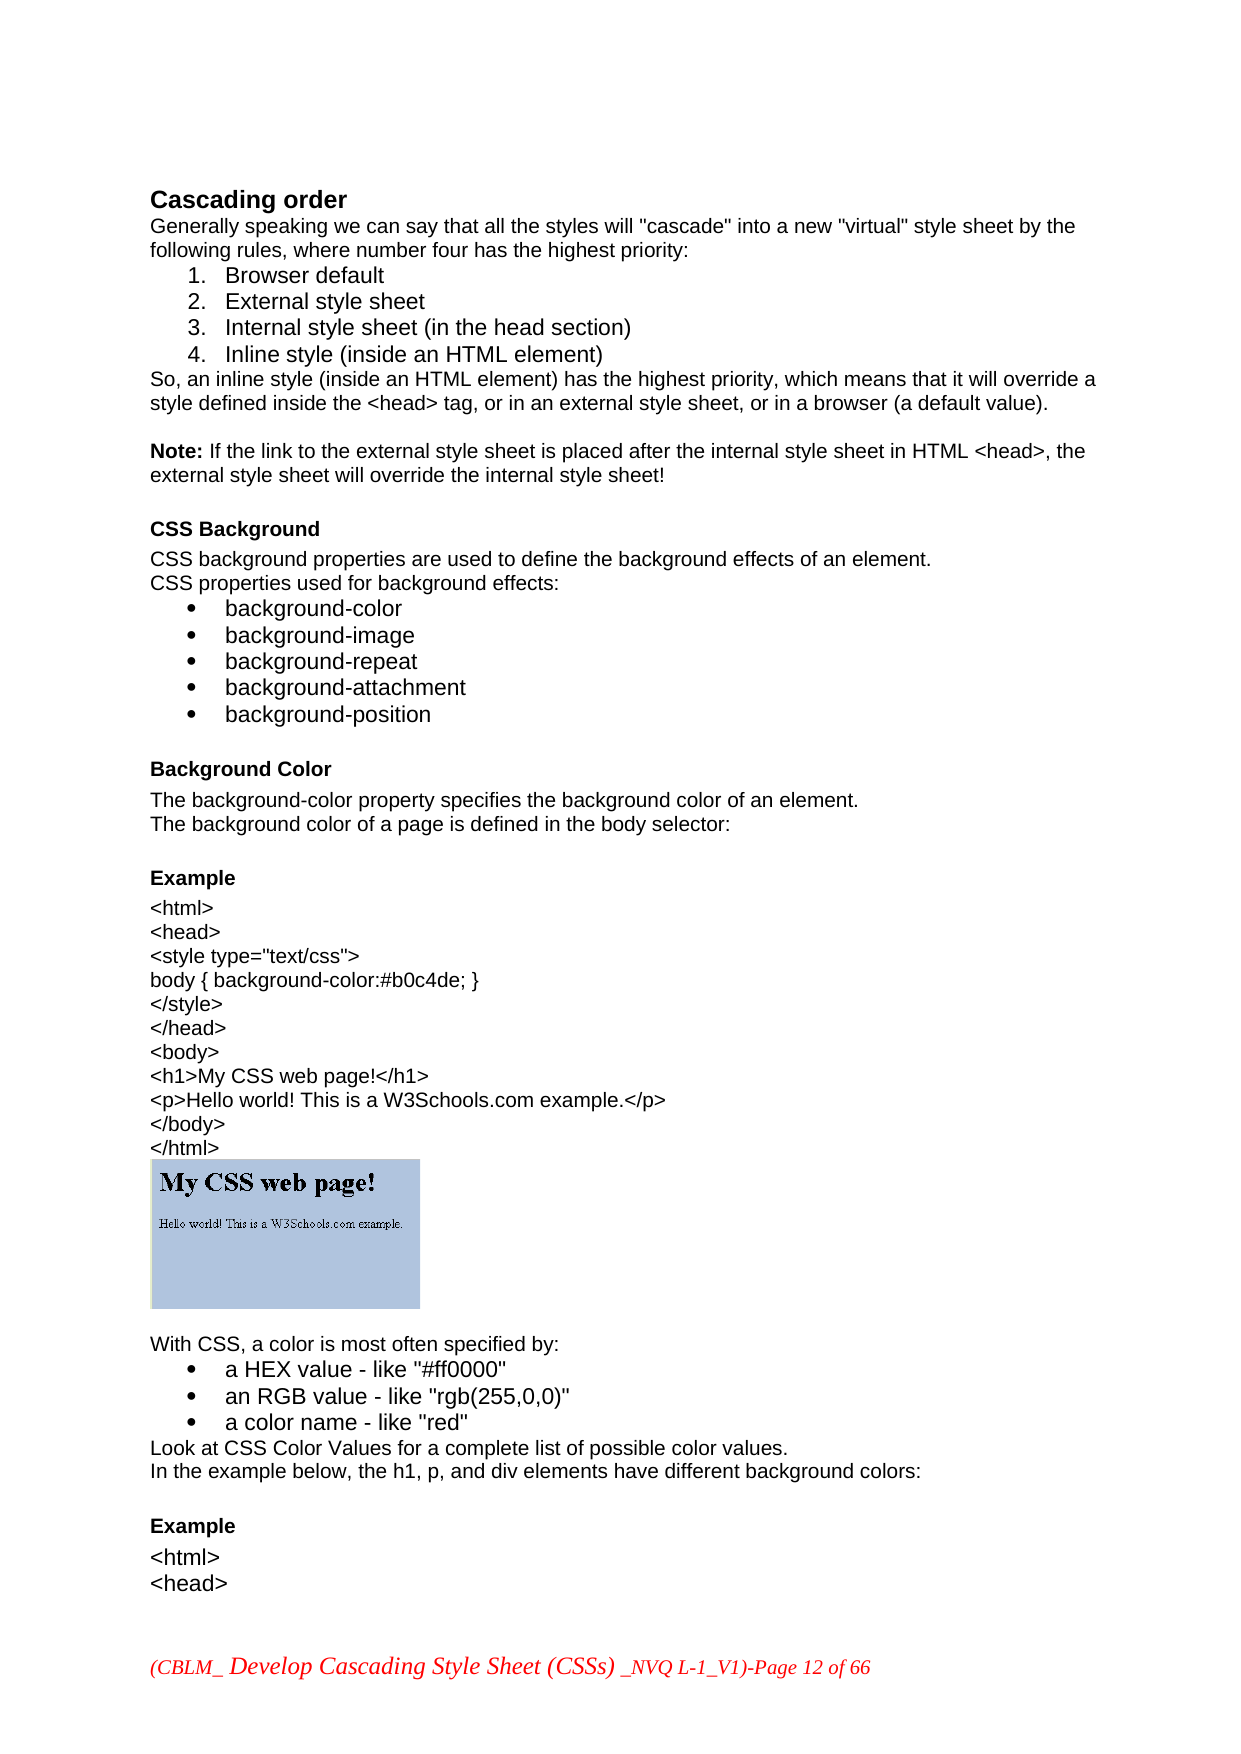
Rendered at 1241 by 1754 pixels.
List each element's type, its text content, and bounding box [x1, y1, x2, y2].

subtitle Cascading order [150, 185, 1116, 214]
subtitle Example [150, 1513, 1116, 1537]
subtitle CSS Background [150, 517, 1116, 541]
list background-repeat [187, 648, 1116, 674]
text </head> [150, 1016, 1116, 1039]
picture [150, 1159, 421, 1309]
text </html> [150, 1135, 1116, 1159]
text Note: If the link to the external style sheet is placed after the internal style sheet in HTML <head>, the external style sheet will override the internal style sheet! [150, 439, 1116, 487]
list External style sheet [187, 288, 1116, 314]
list a color name - like "red" [187, 1409, 1116, 1435]
text CSS background properties are used to define the background effects of an element. [150, 547, 1116, 571]
text <html> [150, 1544, 1116, 1570]
text The background-color property specifies the background color of an element. [150, 787, 1116, 811]
text </body> [150, 1111, 1116, 1135]
list Inline style (inside an HTML element) [187, 341, 1116, 367]
text Generally speaking we can say that all the styles will "cascade" into a new "virtual" style sheet by the following rules, where number four has the highest priority: [150, 214, 1116, 262]
list background-attachment [187, 674, 1116, 701]
subtitle Background Color [150, 757, 1116, 781]
subtitle Example [150, 866, 1116, 889]
text In the example below, the h1, p, and div elements have different background colors: [150, 1459, 1116, 1483]
list an RGB value - like "rgb(255,0,0)" [187, 1383, 1116, 1409]
text <p>Hello world! This is a W3Schools.com example.</p> [150, 1087, 1116, 1111]
text body { background-color:#b0c4de; } [150, 968, 1116, 992]
text CSS properties used for background effects: [150, 571, 1116, 595]
text <style type="text/css"> [150, 944, 1116, 968]
text <h1>My CSS web page!</h1> [150, 1063, 1116, 1087]
text <html> [150, 896, 1116, 920]
list Internal style sheet (in the head section) [187, 314, 1116, 341]
text The background color of a page is defined in the body selector: [150, 811, 1116, 835]
text </style> [150, 992, 1116, 1016]
list background-color [187, 595, 1116, 622]
text With CSS, a color is most often specified by: [150, 1332, 1116, 1356]
list a HEX value - like "#ff0000" [187, 1356, 1116, 1383]
text Look at CSS Color Values for a complete list of possible color values. [150, 1435, 1116, 1459]
list background-position [187, 701, 1116, 727]
text <body> [150, 1039, 1116, 1063]
list background-image [187, 622, 1116, 648]
text So, an inline style (inside an HTML element) has the highest priority, which means that it will override a style defined inside the <head> tag, or in an external style sheet, or in a browser (a default value). [150, 367, 1116, 415]
list Browser default [187, 262, 1116, 288]
text <head> [150, 1570, 1116, 1596]
text <head> [150, 920, 1116, 944]
